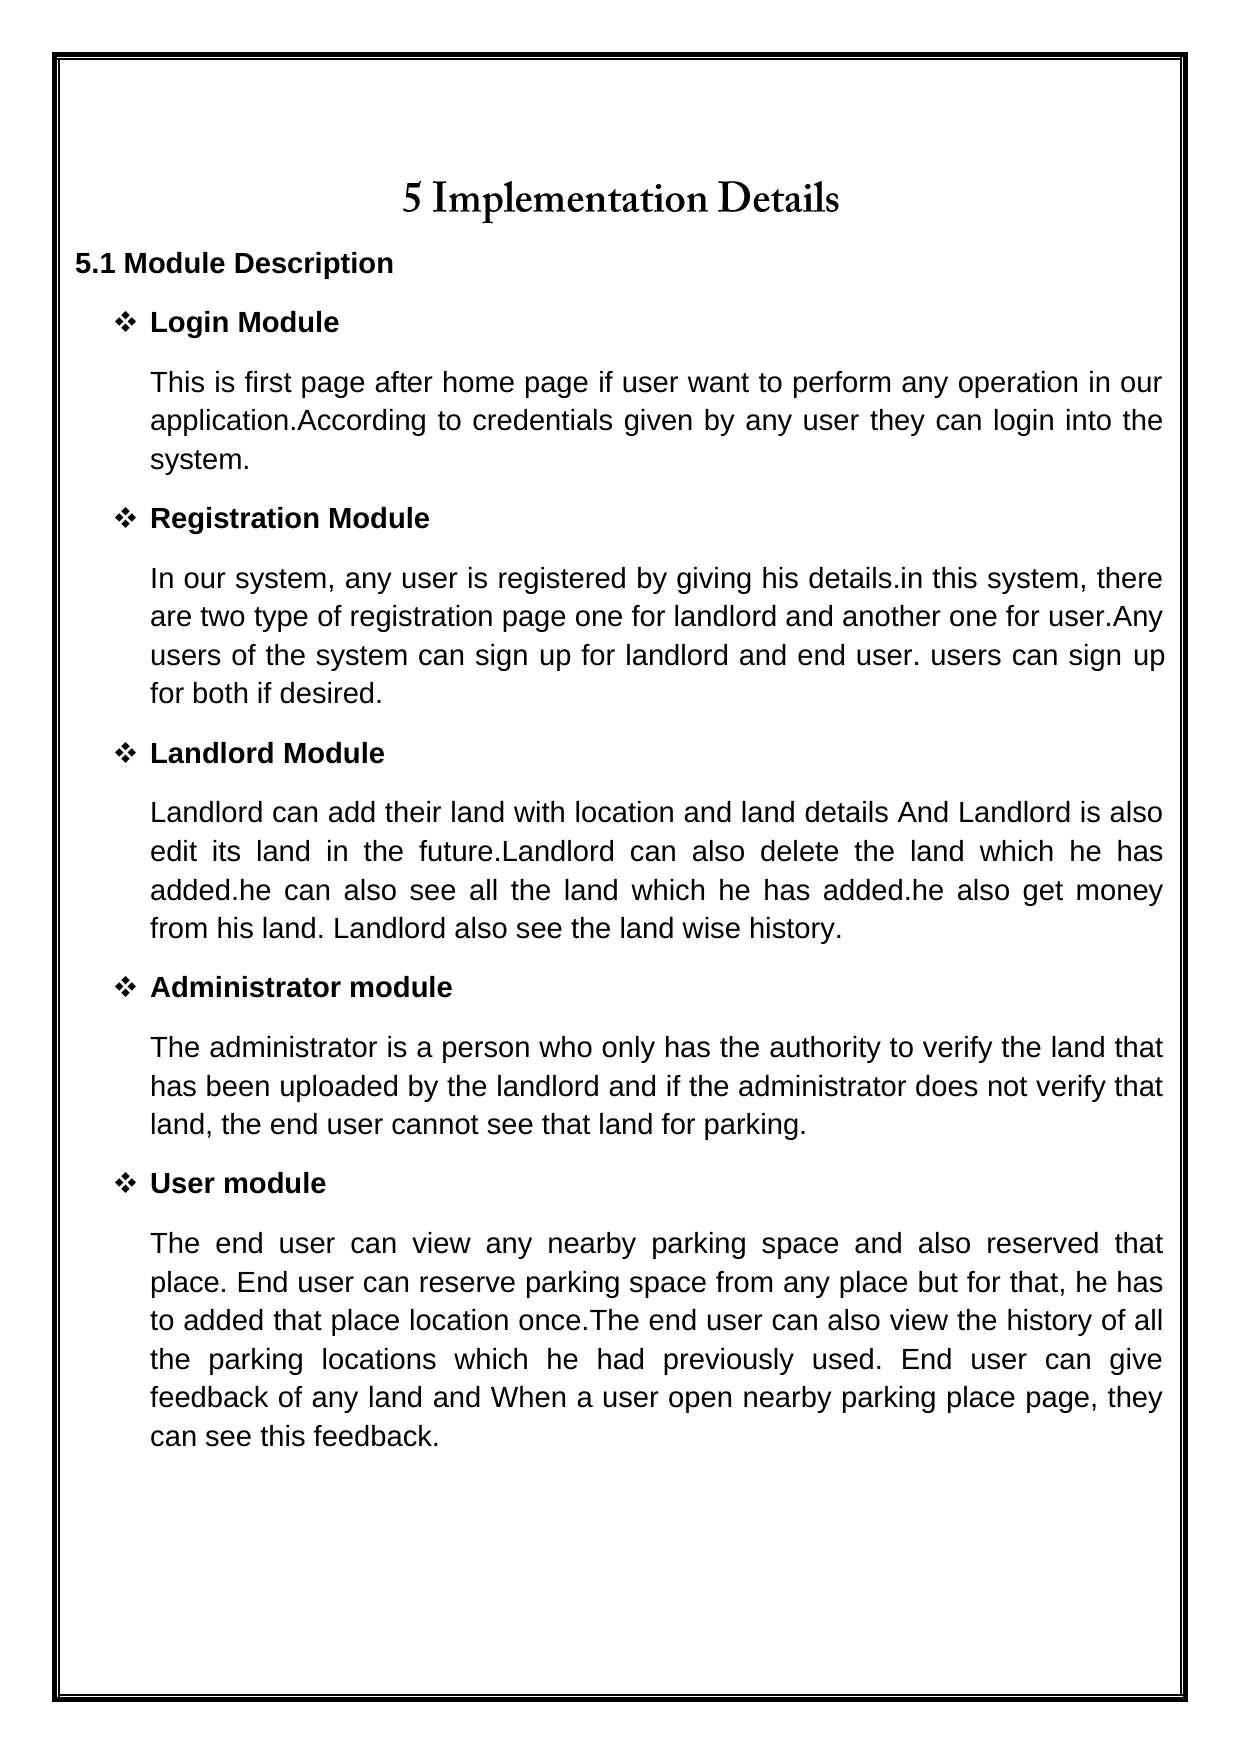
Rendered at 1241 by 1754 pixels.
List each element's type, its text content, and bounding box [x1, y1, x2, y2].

list Landlord Module [112, 736, 1165, 769]
list Login Module [112, 305, 1165, 339]
text 5.1 Module Description [75, 150, 1165, 279]
text In our system, any user is registered by giving his details.in this system, there are two type of registration page one for landlord and another one for user.Any users of the system can sign up for landlord and end user. users can sign up for both if desired. [150, 561, 1165, 710]
list Registration Module [112, 501, 1165, 535]
picture [402, 170, 858, 241]
text This is first page after home page if user want to perform any operation in our application.According to credentials given by any user they can login into the system. [150, 365, 1165, 475]
text Landlord can add their land with location and land details And Landlord is also edit its land in the future.Landlord can also delete the land which he has added.he can also see all the land which he has added.he also get money from his land. Landlord also see the land wise history. [150, 795, 1165, 944]
text The administrator is a person who only has the authority to verify the land that has been uploaded by the landlord and if the administrator does not verify that land, the end user cannot see that land for parking. [150, 1030, 1165, 1141]
text The end user can view any nearby parking space and also reserved that place. End user can reserve parking space from any place but for that, he has to added that place location once.The end user can also view the history of all the parking locations which he had previously used. End user can give feedback of any land and When a user open nearby parking place page, they can see this feedback. [150, 1226, 1165, 1452]
list Administrator module [112, 970, 1165, 1004]
list User module [112, 1166, 1165, 1200]
